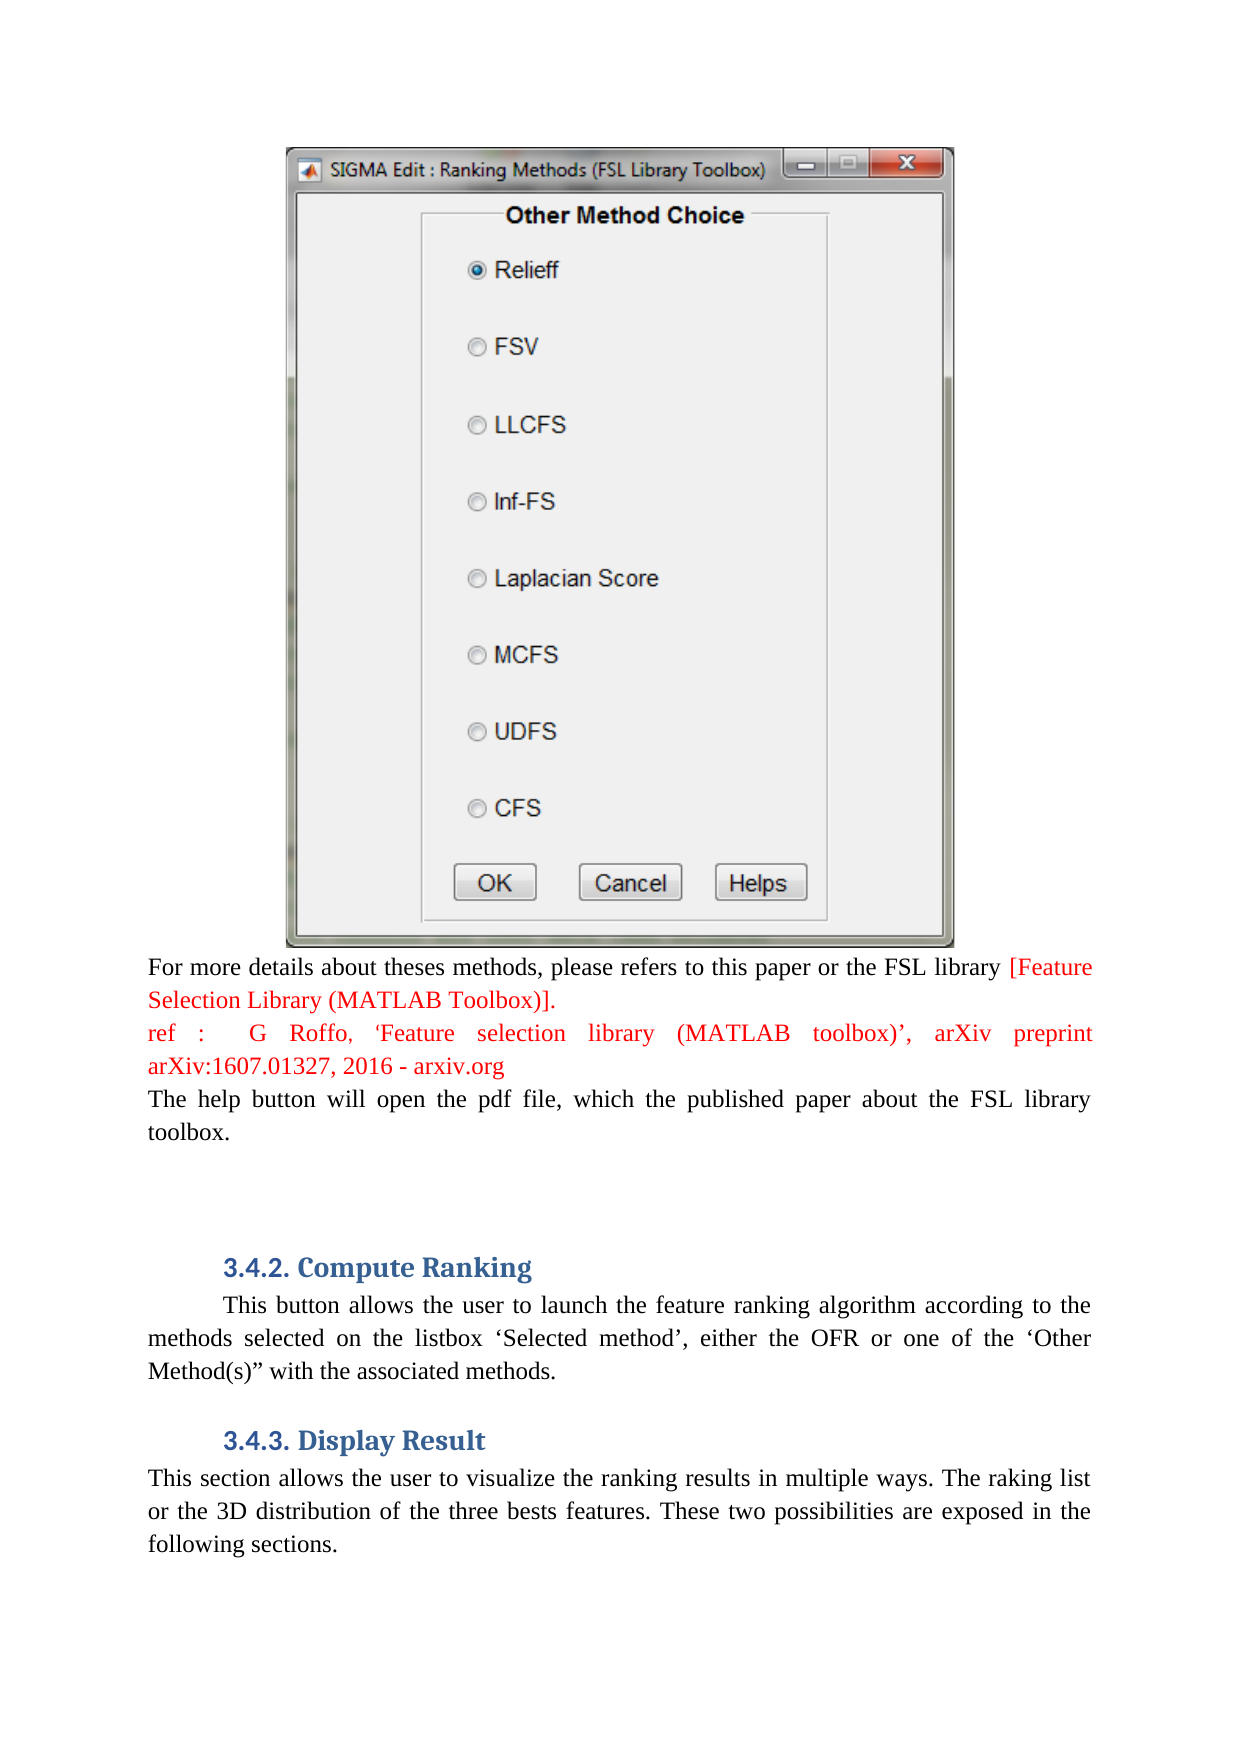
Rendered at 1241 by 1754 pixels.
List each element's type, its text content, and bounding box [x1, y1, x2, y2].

text The help button will open the pdf file, which the published paper about the FSL library toolbox. [148, 1084, 1093, 1146]
text This section allows the user to visualize the ranking results in multiple ways. The raking list or the 3D distribution of the three bests features. These two possibilities are exposed in the following sections. [148, 1463, 1093, 1558]
list Display Result [223, 1422, 1093, 1458]
text This button allows the user to launch the feature ranking algorithm according to the methods selected on the listbox ‘Selected method’, either the OFR or one of the ‘Other Method(s)” with the associated methods. [148, 1290, 1093, 1385]
text For more details about theses methods, please refers to this paper or the FSL library [Feature Selection Library (MATLAB Toolbox)]. [148, 952, 1093, 1013]
text ref : G Roffo, ‘Feature selection library (MATLAB toolbox)’, arXiv preprint arXiv:1607.01327, 2016 - arxiv.org [148, 1018, 1093, 1080]
picture [285, 147, 955, 948]
list Compute Ranking [223, 1249, 1093, 1285]
